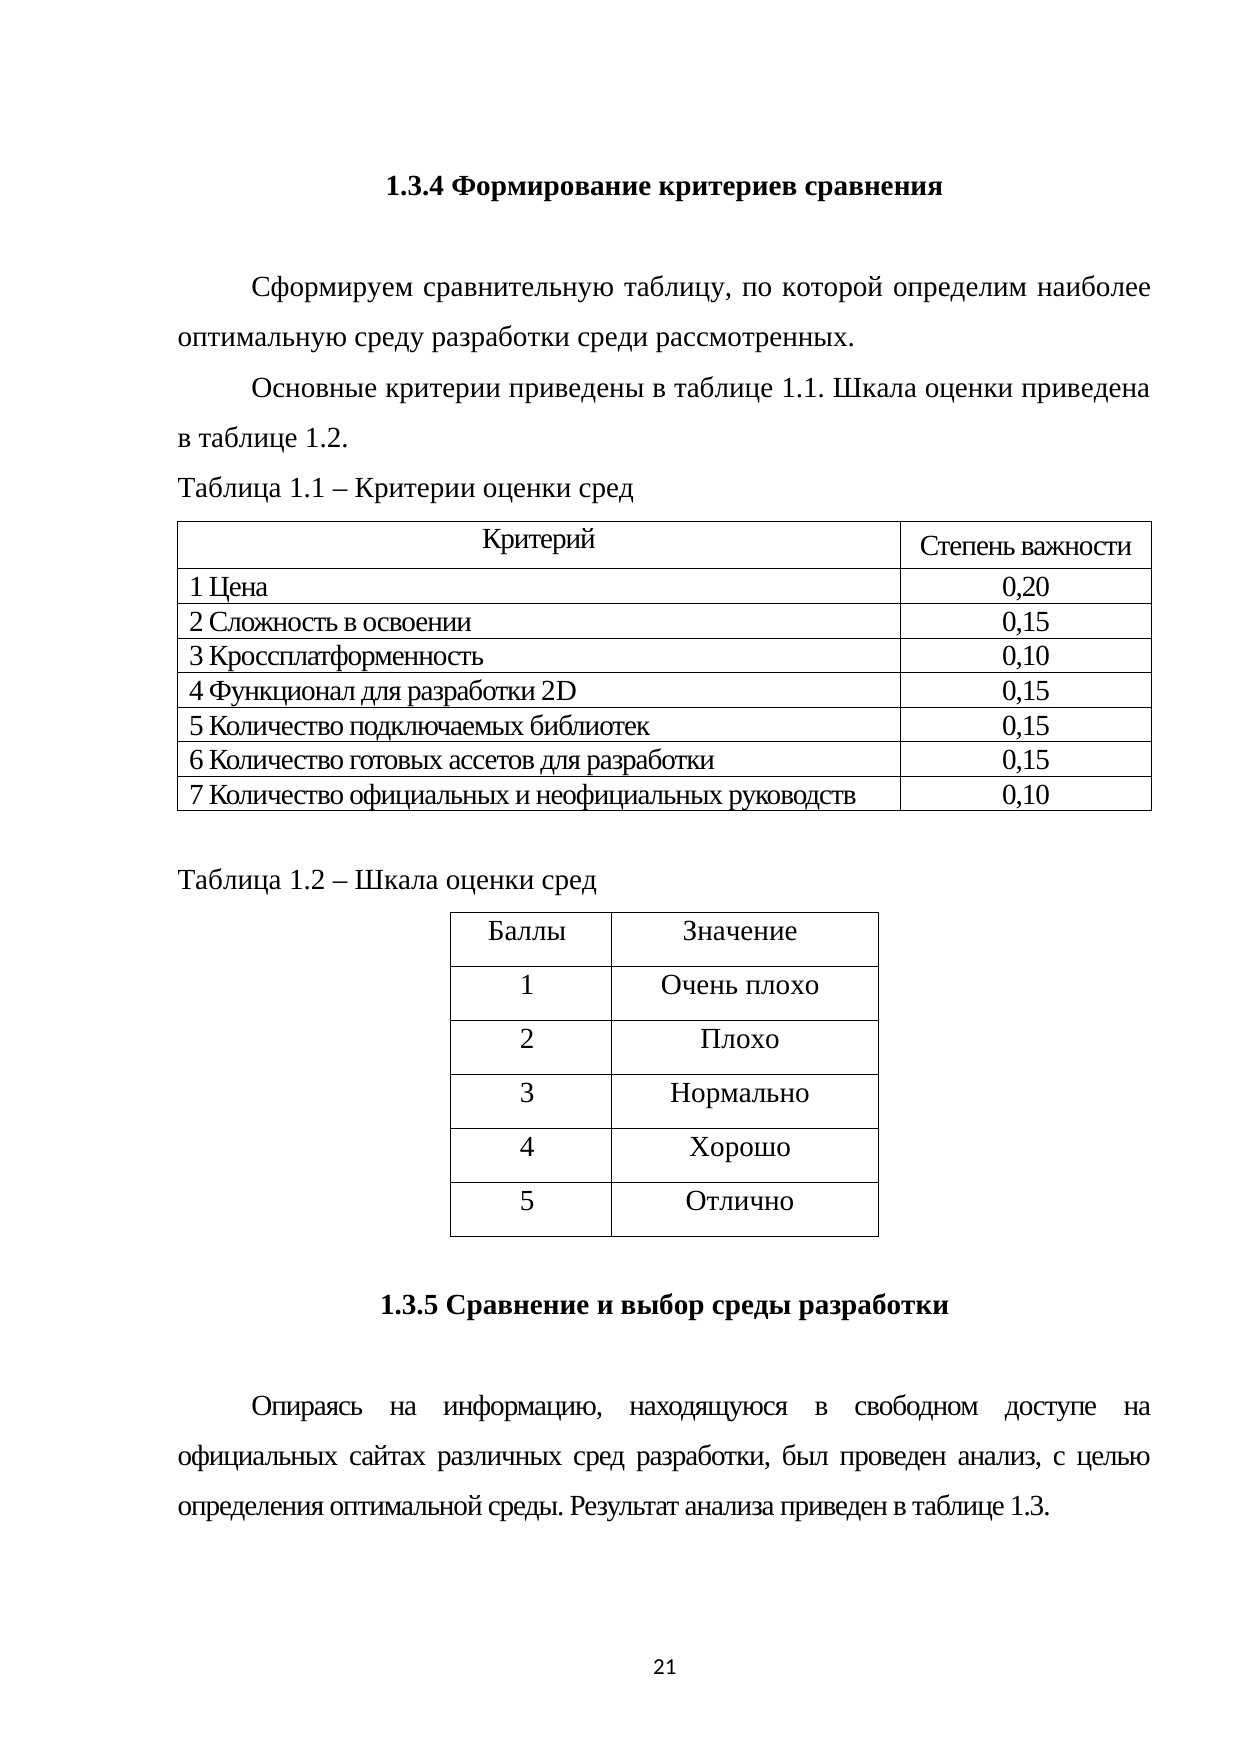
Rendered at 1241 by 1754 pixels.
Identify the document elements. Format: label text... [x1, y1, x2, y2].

table_cell 6 Количество готовых ассетов для разработки [178, 742, 900, 776]
text Основные критерии приведены в таблице 1.1. Шкала оценки приведена в таблице 1.2. [177, 370, 1152, 453]
table_cell 0,20 [901, 569, 1151, 603]
table_cell Плохо [612, 1021, 878, 1074]
table_cell 0,15 [901, 742, 1151, 776]
table_cell 2 Сложность в освоении [178, 604, 900, 637]
table_cell 4 Функционал для разработки 2D [178, 673, 900, 707]
table_cell 0,15 [901, 708, 1151, 741]
text Таблица 1.2 – Шкала оценки сред [177, 862, 1152, 895]
text Сформируем сравнительную таблицу, по которой определим наиболее оптимальную среду разработки среди рассмотренных. [177, 269, 1152, 353]
table_cell 3 Кроссплатформенность [178, 639, 900, 672]
table_cell 3 [451, 1075, 611, 1128]
text Таблица 1.1 – Критерии оценки сред [177, 470, 1152, 504]
table_header Баллы [451, 913, 611, 966]
subtitle 1.3.4 Формирование критериев сравнения [177, 168, 1152, 202]
table_cell 1 [451, 967, 611, 1020]
table_cell 0,10 [901, 777, 1151, 810]
table_cell Хорошо [612, 1129, 878, 1182]
table_cell 5 Количество подключаемых библиотек [178, 708, 900, 741]
table_header Критерий [178, 522, 900, 568]
text Опираясь на информацию, находящуюся в свободном доступе на официальных сайтах различных сред разработки, был проведен анализ, с целью определения оптимальной среды. Результат анализа приведен в таблице 1.3. [177, 1388, 1152, 1522]
table_cell 1 Цена [178, 569, 900, 603]
table_cell 5 [451, 1183, 611, 1236]
table_cell 0,15 [901, 604, 1151, 637]
table_header Степень важности [901, 522, 1151, 568]
table_cell Очень плохо [612, 967, 878, 1020]
table_cell 4 [451, 1129, 611, 1182]
table_header Значение [612, 913, 878, 966]
table_cell 0,10 [901, 639, 1151, 672]
table_cell Отлично [612, 1183, 878, 1236]
table_cell 2 [451, 1021, 611, 1074]
table_cell 7 Количество официальных и неофициальных руководств [178, 777, 900, 810]
subtitle 1.3.5 Сравнение и выбор среды разработки [177, 1287, 1152, 1321]
table_cell Нормально [612, 1075, 878, 1128]
table_cell 0,15 [901, 673, 1151, 707]
